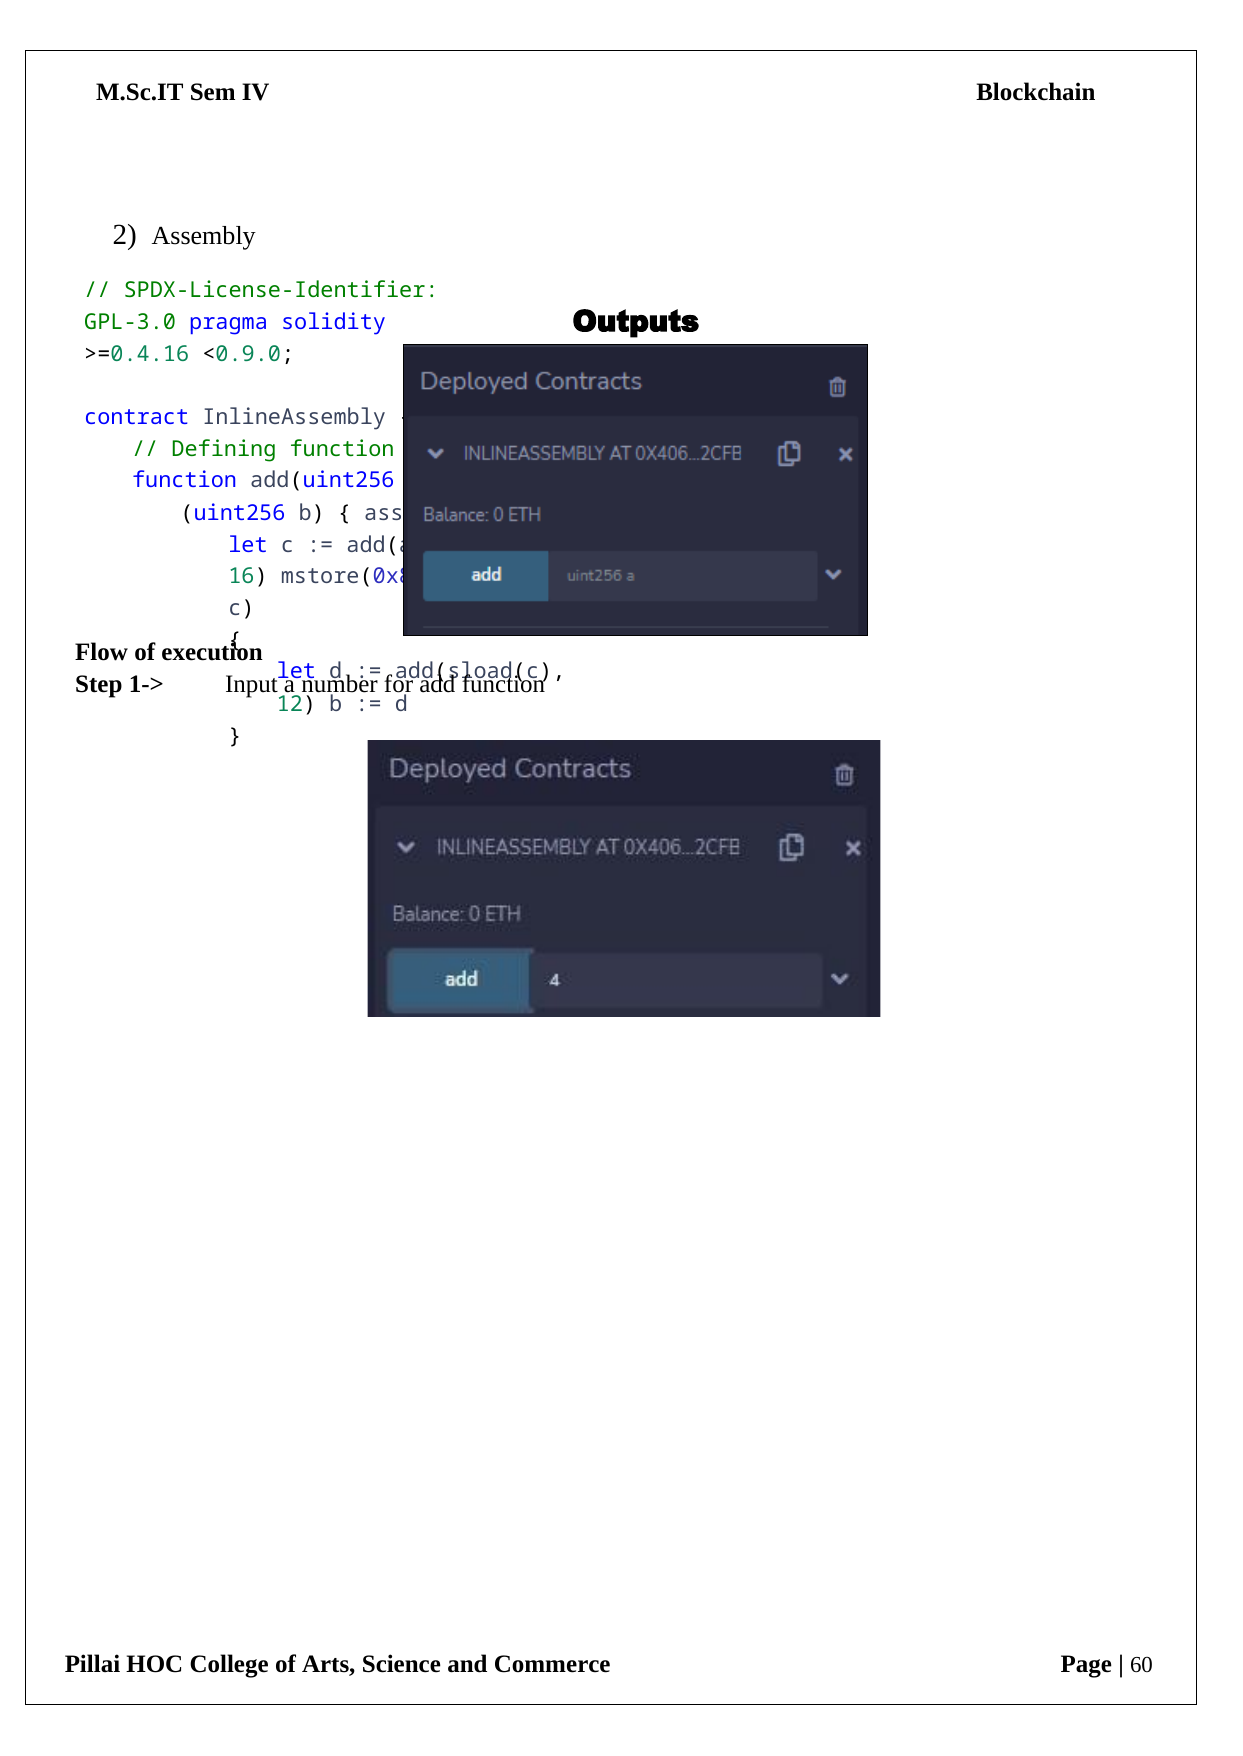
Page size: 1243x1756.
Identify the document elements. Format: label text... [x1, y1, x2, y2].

text Step 1-> Input a number for add function [75, 669, 1196, 698]
subtitle Flow of execution [75, 307, 1196, 666]
subtitle Assembly [112, 217, 1196, 250]
picture [367, 740, 881, 1017]
